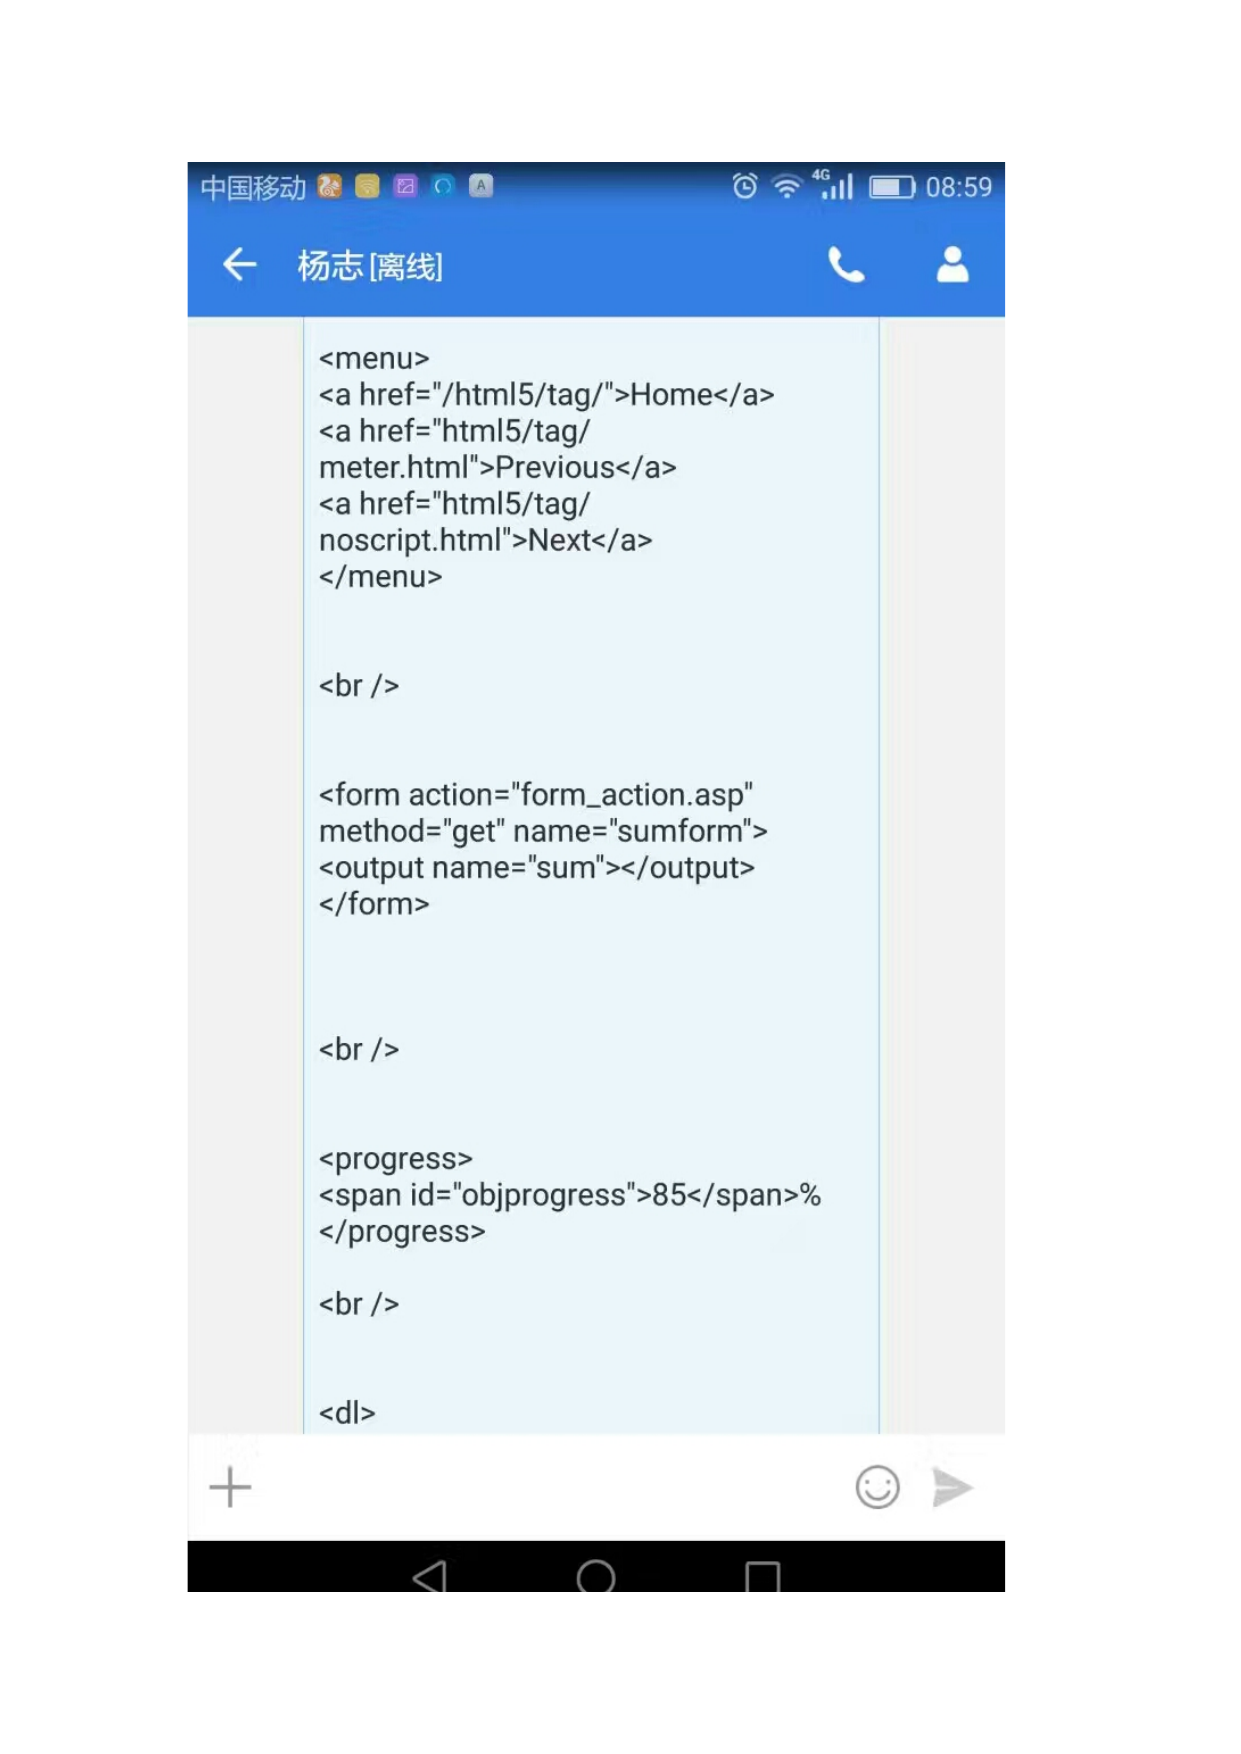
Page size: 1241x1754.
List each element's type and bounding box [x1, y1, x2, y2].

picture [187, 162, 1006, 1592]
